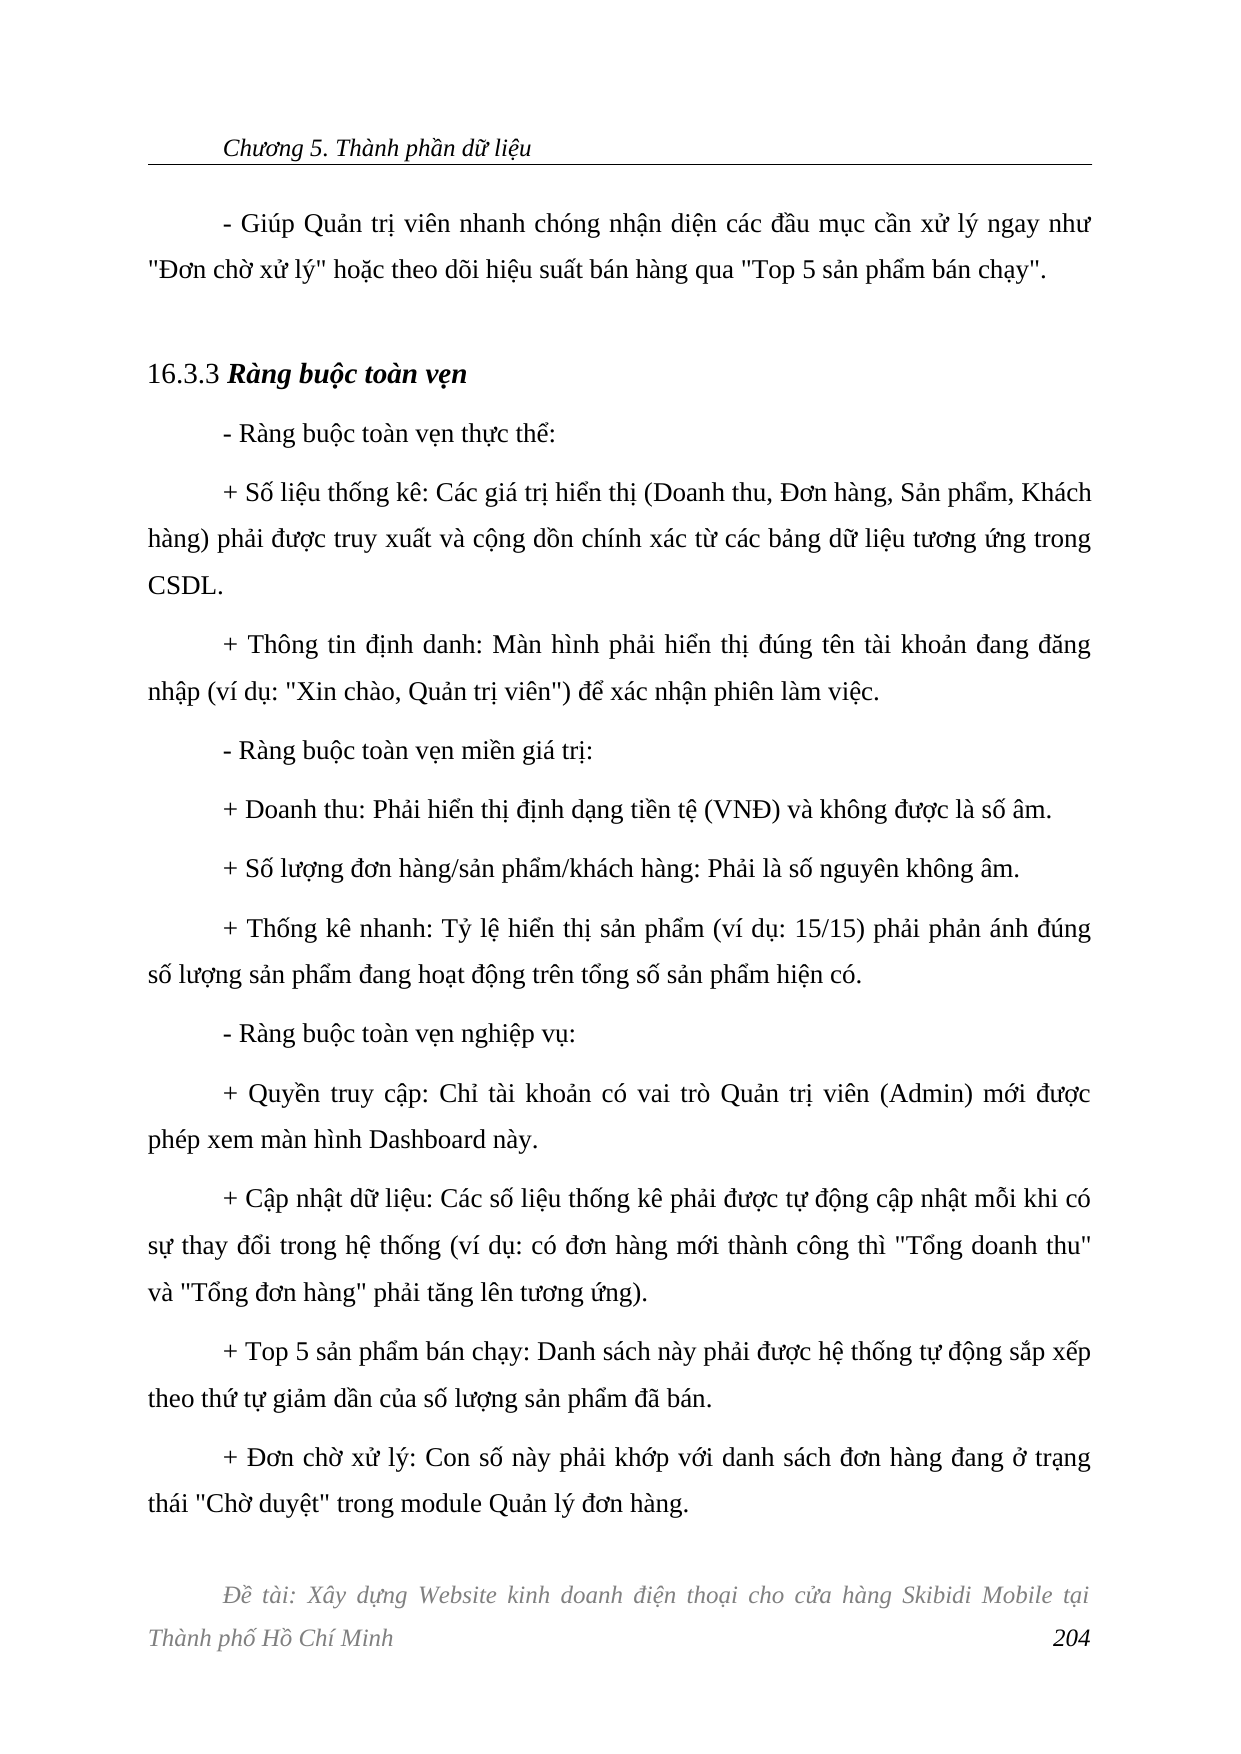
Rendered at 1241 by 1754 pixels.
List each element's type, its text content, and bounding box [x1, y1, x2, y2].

subtitle Ràng buộc toàn vẹn [147, 350, 1092, 392]
text + Thông tin định danh: Màn hình phải hiển thị đúng tên tài khoản đang đăng nhập (ví dụ: "Xin chào, Quản trị viên") để xác nhận phiên làm việc. [148, 628, 1092, 706]
text + Đơn chờ xử lý: Con số này phải khớp với danh sách đơn hàng đang ở trạng thái "Chờ duyệt" trong module Quản lý đơn hàng. [148, 1441, 1092, 1519]
text - Ràng buộc toàn vẹn thực thể: [148, 417, 1092, 448]
text + Số liệu thống kê: Các giá trị hiển thị (Doanh thu, Đơn hàng, Sản phẩm, Khách hàng) phải được truy xuất và cộng dồn chính xác từ các bảng dữ liệu tương ứng trong CSDL. [148, 476, 1092, 600]
text + Top 5 sản phẩm bán chạy: Danh sách này phải được hệ thống tự động sắp xếp theo thứ tự giảm dần của số lượng sản phẩm đã bán. [148, 1335, 1092, 1413]
text - Ràng buộc toàn vẹn miền giá trị: [148, 734, 1092, 765]
text + Thống kê nhanh: Tỷ lệ hiển thị sản phẩm (ví dụ: 15/15) phải phản ánh đúng số lượng sản phẩm đang hoạt động trên tổng số sản phẩm hiện có. [148, 912, 1092, 989]
text + Số lượng đơn hàng/sản phẩm/khách hàng: Phải là số nguyên không âm. [148, 853, 1092, 884]
text + Quyền truy cập: Chỉ tài khoản có vai trò Quản trị viên (Admin) mới được phép xem màn hình Dashboard này. [148, 1077, 1092, 1154]
text + Doanh thu: Phải hiển thị định dạng tiền tệ (VNĐ) và không được là số âm. [148, 793, 1092, 824]
text + Cập nhật dữ liệu: Các số liệu thống kê phải được tự động cập nhật mỗi khi có sự thay đổi trong hệ thống (ví dụ: có đơn hàng mới thành công thì "Tổng doanh thu" và "Tổng đơn hàng" phải tăng lên tương ứng). [148, 1183, 1092, 1307]
text - Giúp Quản trị viên nhanh chóng nhận diện các đầu mục cần xử lý ngay như "Đơn chờ xử lý" hoặc theo dõi hiệu suất bán hàng qua "Top 5 sản phẩm bán chạy". [148, 207, 1092, 284]
text - Ràng buộc toàn vẹn nghiệp vụ: [148, 1018, 1092, 1049]
